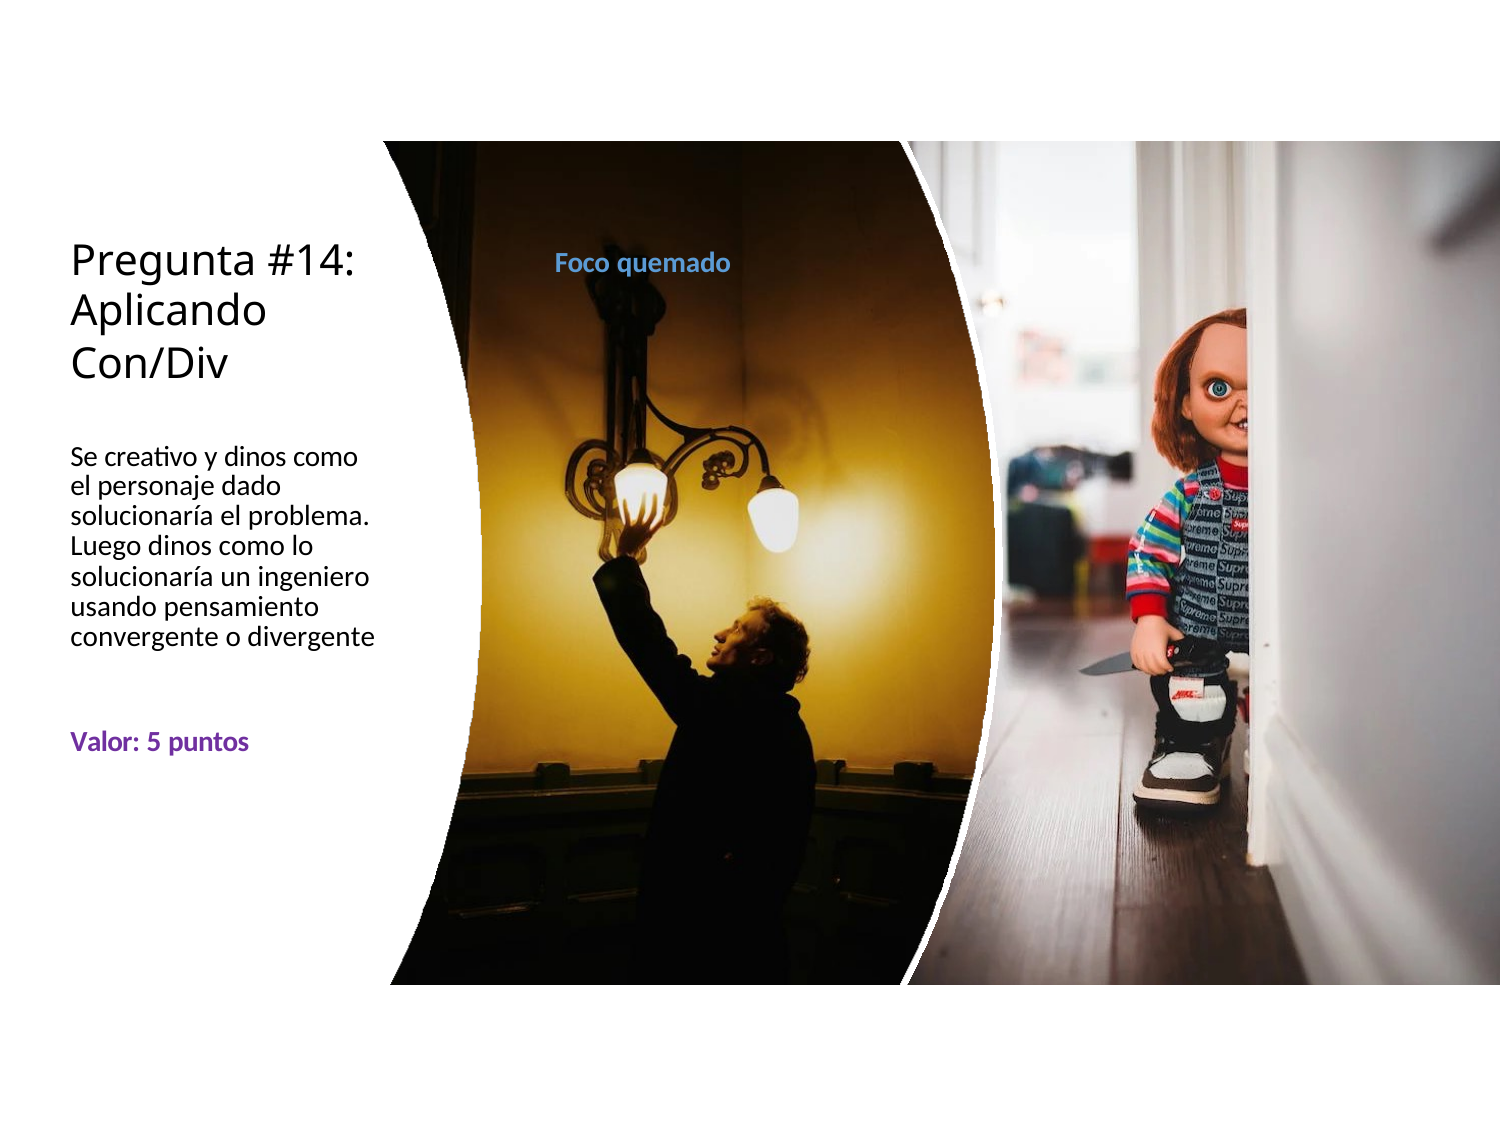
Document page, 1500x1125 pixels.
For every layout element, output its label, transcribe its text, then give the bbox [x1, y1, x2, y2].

subtitle Pregunta #14: Aplicando Con/Div [70, 233, 372, 391]
text Se creativo y dinos como el personaje dado solucionaría el problema. Luego dinos como lo solucionaría un ingeniero usando pensamiento convergente o divergente [70, 442, 384, 654]
picture [383, 140, 1500, 985]
text Valor: 5 puntos [70, 723, 384, 759]
text Foco quemado [554, 244, 1500, 279]
